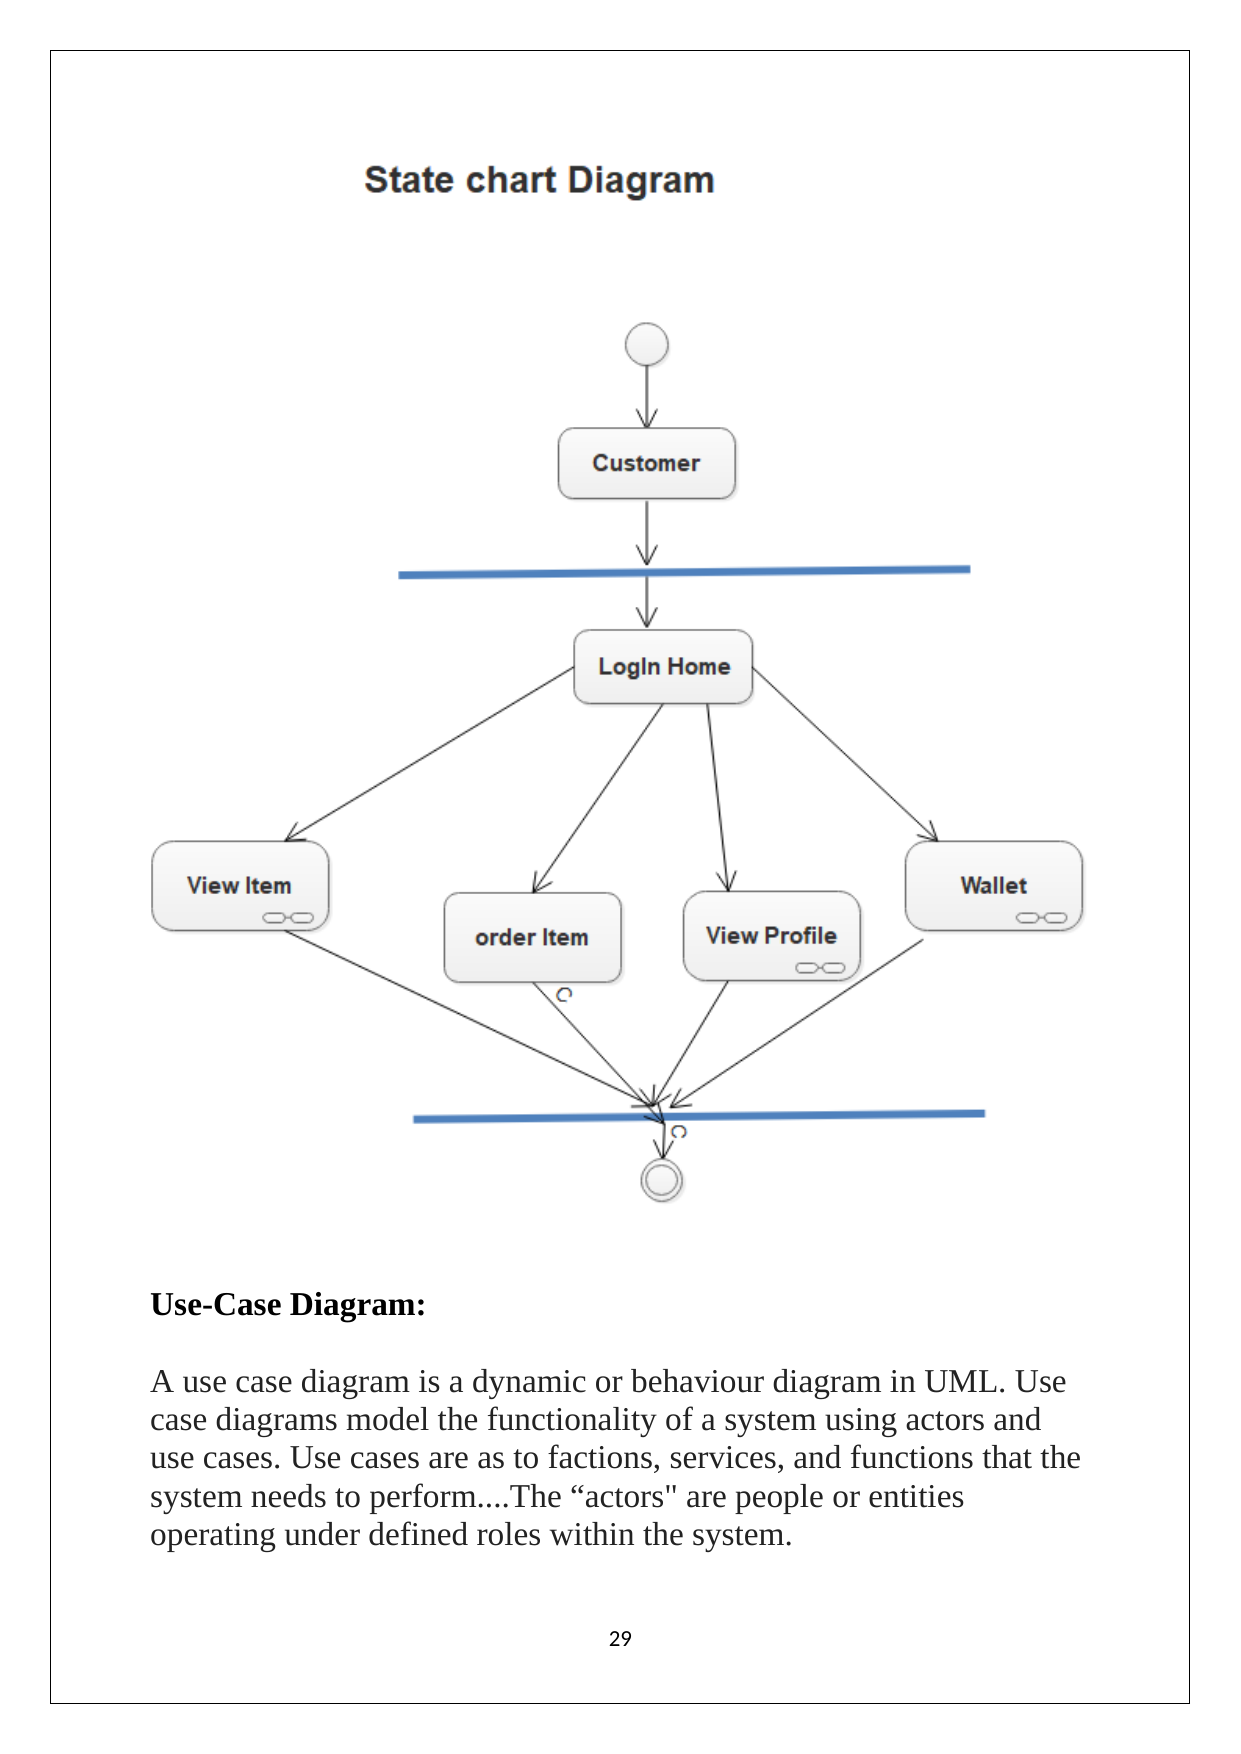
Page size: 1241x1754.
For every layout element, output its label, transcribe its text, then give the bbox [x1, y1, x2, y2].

picture [150, 150, 1088, 1207]
text A use case diagram is a dynamic or behaviour diagram in UML. Use case diagrams model the functionality of a system using actors and use cases. Use cases are as to factions, services, and functions that the system needs to perform....The “actors" are people or entities operating under defined roles within the system. [150, 1361, 1090, 1552]
text Use-Case Diagram: [150, 1284, 1090, 1322]
